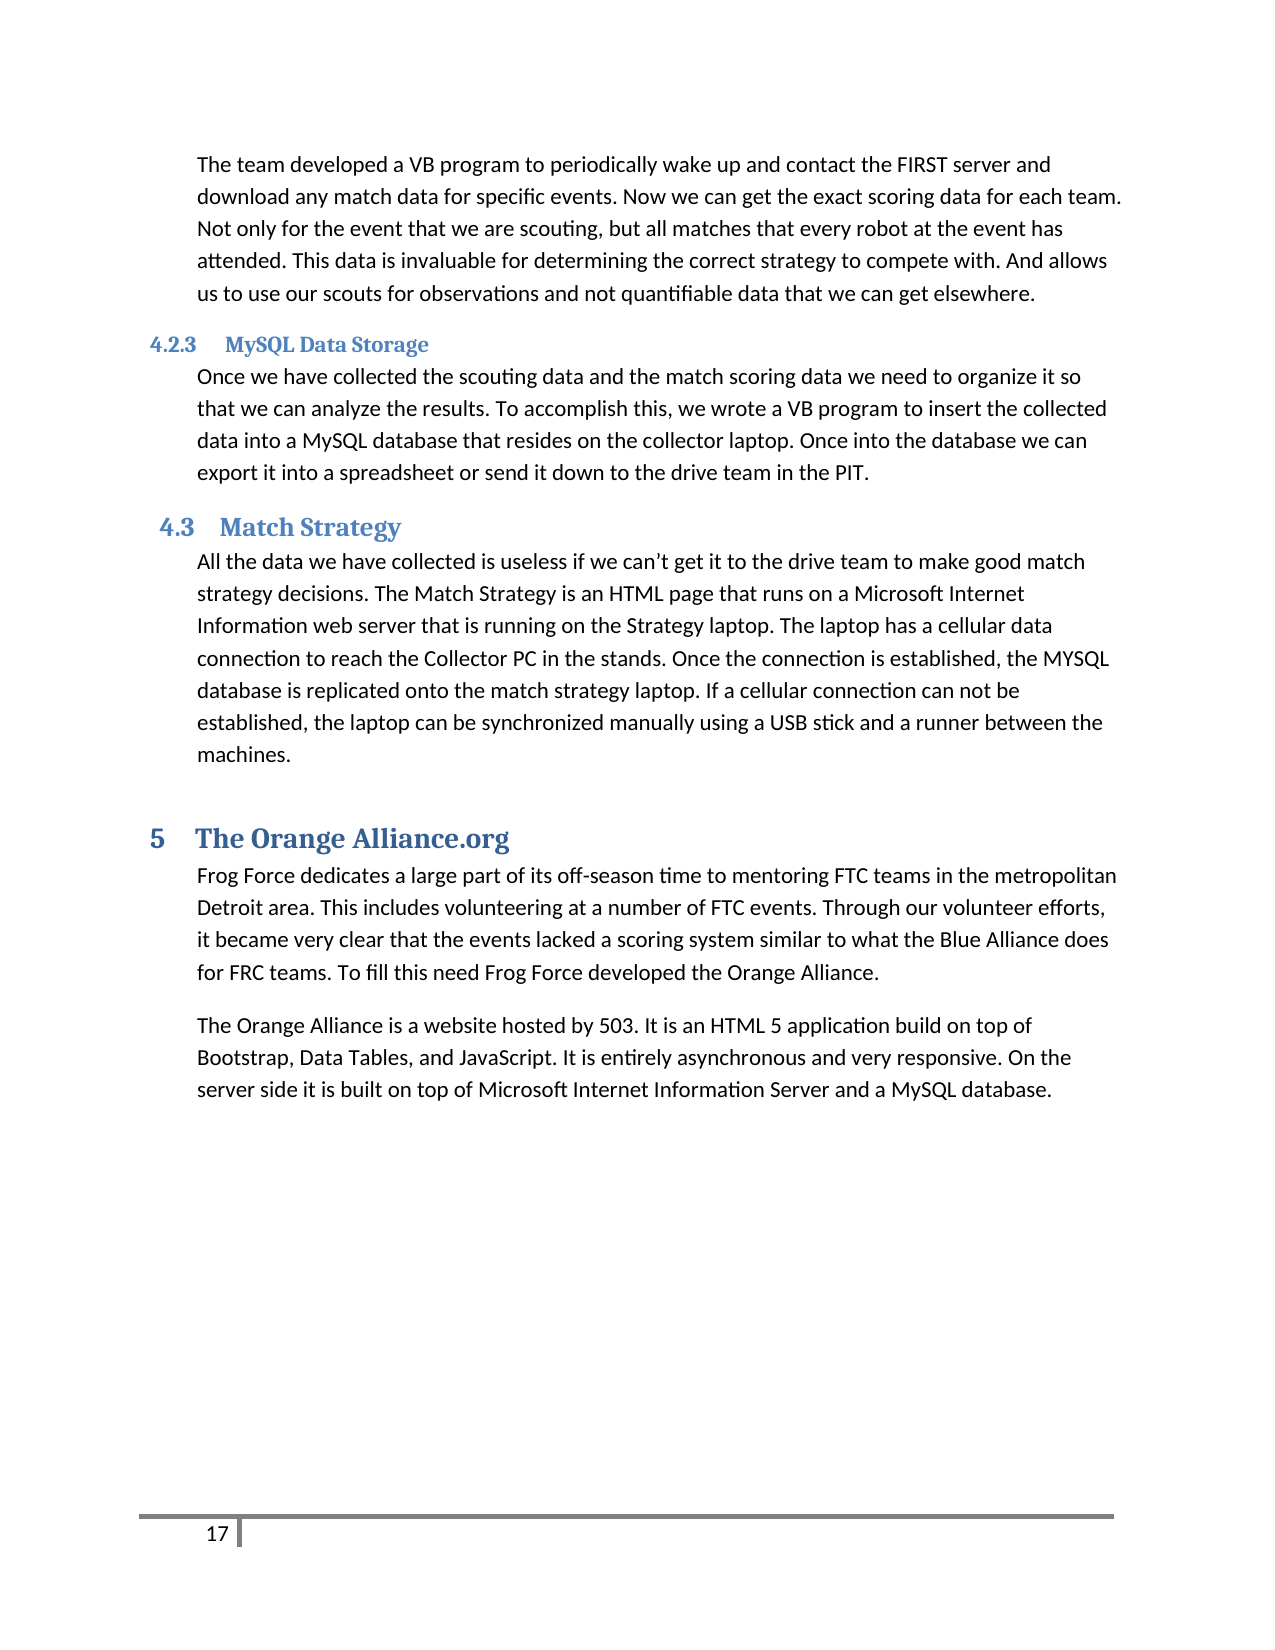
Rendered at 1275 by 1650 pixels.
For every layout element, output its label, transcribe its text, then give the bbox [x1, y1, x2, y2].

subtitle The Orange Alliance.org [150, 823, 1125, 856]
subtitle Match Strategy [159, 512, 1125, 543]
text The Orange Alliance is a website hosted by 503. It is an HTML 5 application build on top of Bootstrap, Data Tables, and JavaScript. It is entirely asynchronous and very responsive. On the server side it is built on top of Microsoft Internet Information Server and a MySQL database. [197, 1011, 1125, 1103]
text All the data we have collected is useless if we can’t get it to the drive team to make good match strategy decisions. The Match Strategy is an HTML page that runs on a Microsoft Internet Information web server that is running on the Strategy laptop. The laptop has a cellular data connection to reach the Collector PC in the stands. Once the connection is established, the MYSQL database is replicated onto the match strategy laptop. If a cellular connection can not be established, the laptop can be synchronized manually using a USB stick and a runner between the machines. [197, 547, 1125, 768]
subtitle MySQL Data Storage [150, 332, 1125, 358]
text Once we have collected the scouting data and the match scoring data we need to organize it so that we can analyze the results. To accomplish this, we wrote a VB program to insert the collected data into a MySQL database that resides on the collector laptop. Once into the database we can export it into a spreadsheet or send it down to the drive team in the PIT. [197, 362, 1125, 487]
text The team developed a VB program to periodically wake up and contact the FIRST server and download any match data for specific events. Now we can get the exact scoring data for each team. Not only for the event that we are scouting, but all matches that every robot at the event has attended. This data is invaluable for determining the correct strategy to compete with. And allows us to use our scouts for observations and not quantifiable data that we can get elsewhere. [197, 150, 1125, 307]
text Frog Force dedicates a large part of its off-season time to mentoring FTC teams in the metropolitan Detroit area. This includes volunteering at a number of FTC events. Through our volunteer efforts, it became very clear that the events lacked a scoring system similar to what the Blue Alliance does for FRC teams. To fill this need Frog Force developed the Orange Alliance. [197, 861, 1125, 986]
